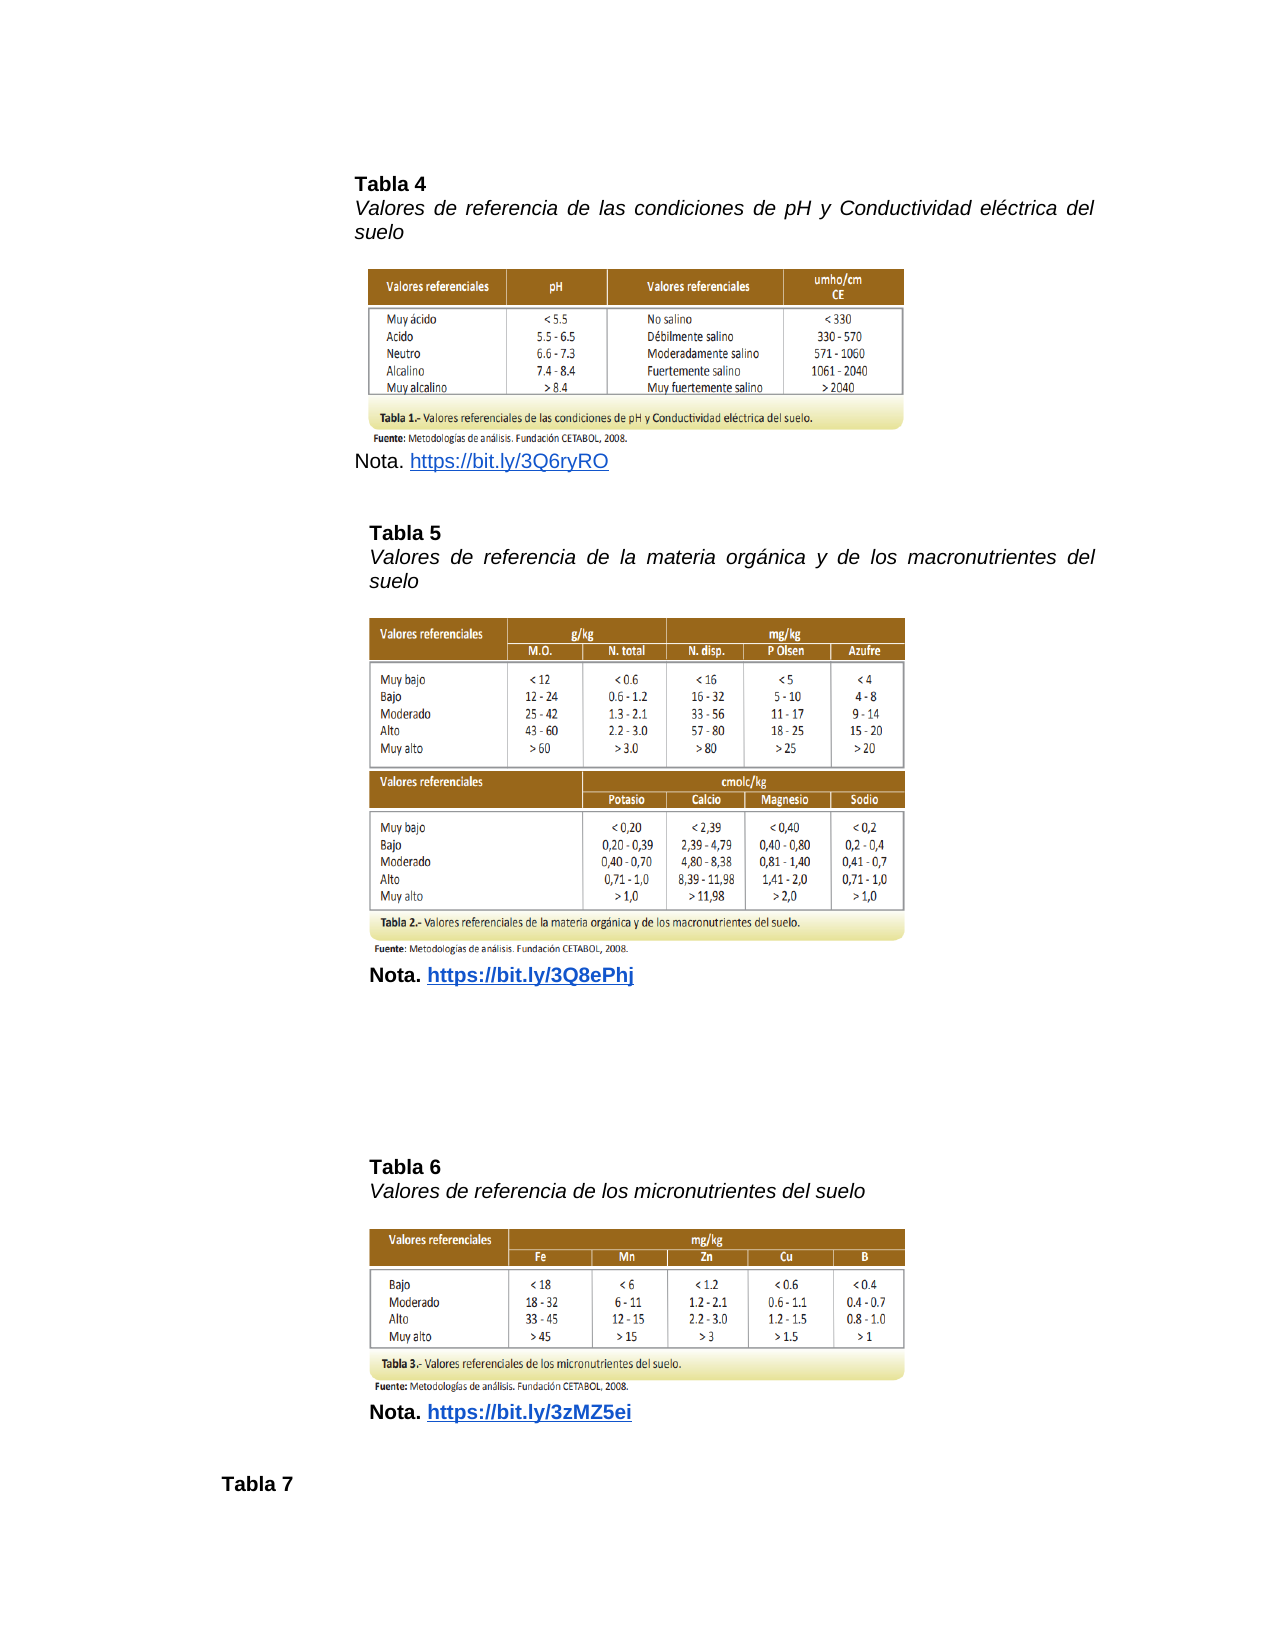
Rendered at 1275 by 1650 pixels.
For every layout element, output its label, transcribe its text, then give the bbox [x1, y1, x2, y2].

text Tabla 7 [221, 1472, 1098, 1496]
picture [369, 616, 906, 958]
text Tabla 5 [369, 521, 1098, 545]
text Valores de referencia de la materia orgánica y de los macronutrientes del suelo [369, 545, 1098, 593]
picture [367, 1226, 908, 1395]
text Nota. https://bit.ly/3zMZ5ei [177, 1400, 1098, 1424]
text Tabla 4 [354, 172, 1098, 196]
text Valores de referencia de las condiciones de pH y Conductividad eléctrica del suelo [354, 196, 1098, 243]
text Valores de referencia de los micronutrientes del suelo [369, 1178, 1098, 1202]
text Tabla 6 [369, 1154, 1098, 1178]
text Nota. https://bit.ly/3Q6ryRO [177, 449, 1098, 473]
text Nota. https://bit.ly/3Q8ePhj [177, 963, 1098, 987]
picture [367, 267, 908, 445]
